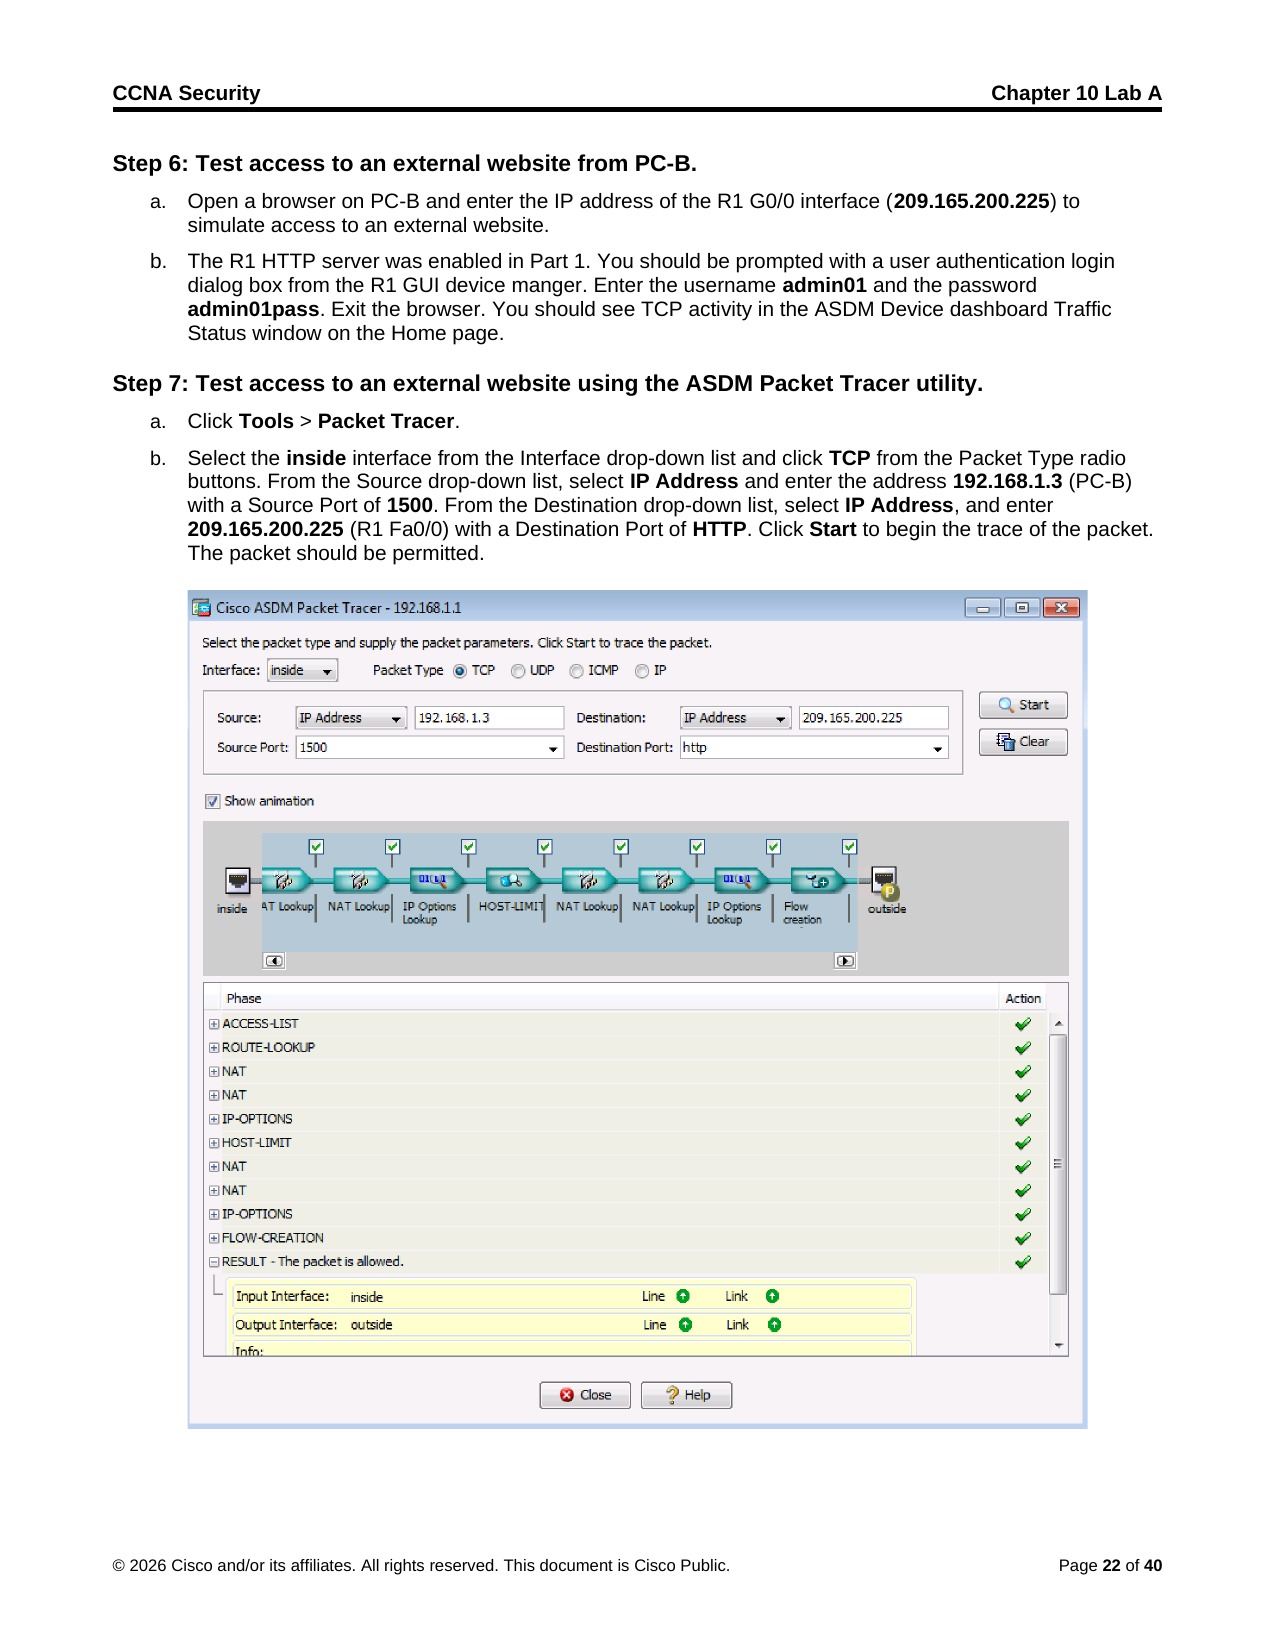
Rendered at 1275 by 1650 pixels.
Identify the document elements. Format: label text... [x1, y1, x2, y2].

text The R1 HTTP server was enabled in Part 1. You should be prompted with a user authentication login dialog box from the R1 GUI device manger. Enter the username admin01 and the password admin01pass. Exit the browser. You should see TCP activity in the ASDM Device dashboard Traffic Status window on the Home page. [150, 249, 1162, 345]
text Open a browser on PC-B and enter the IP address of the R1 G0/0 interface (209.165.200.225) to simulate access to an external website. [150, 189, 1162, 237]
picture [187, 590, 1088, 1429]
text Test access to an external website using the ASDM Packet Tracer utility. [112, 370, 1162, 396]
text Click Tools > Packet Tracer. [150, 409, 1162, 433]
text Test access to an external website from PC-B. [112, 150, 1162, 176]
text Select the inside interface from the Interface drop-down list and click TCP from the Packet Type radio buttons. From the Source drop-down list, select IP Address and enter the address 192.168.1.3 (PC-B) with a Source Port of 1500. From the Destination drop-down list, select IP Address, and enter 209.165.200.225 (R1 Fa0/0) with a Destination Port of HTTP. Click Start to begin the trace of the packet. The packet should be permitted. [150, 445, 1162, 565]
